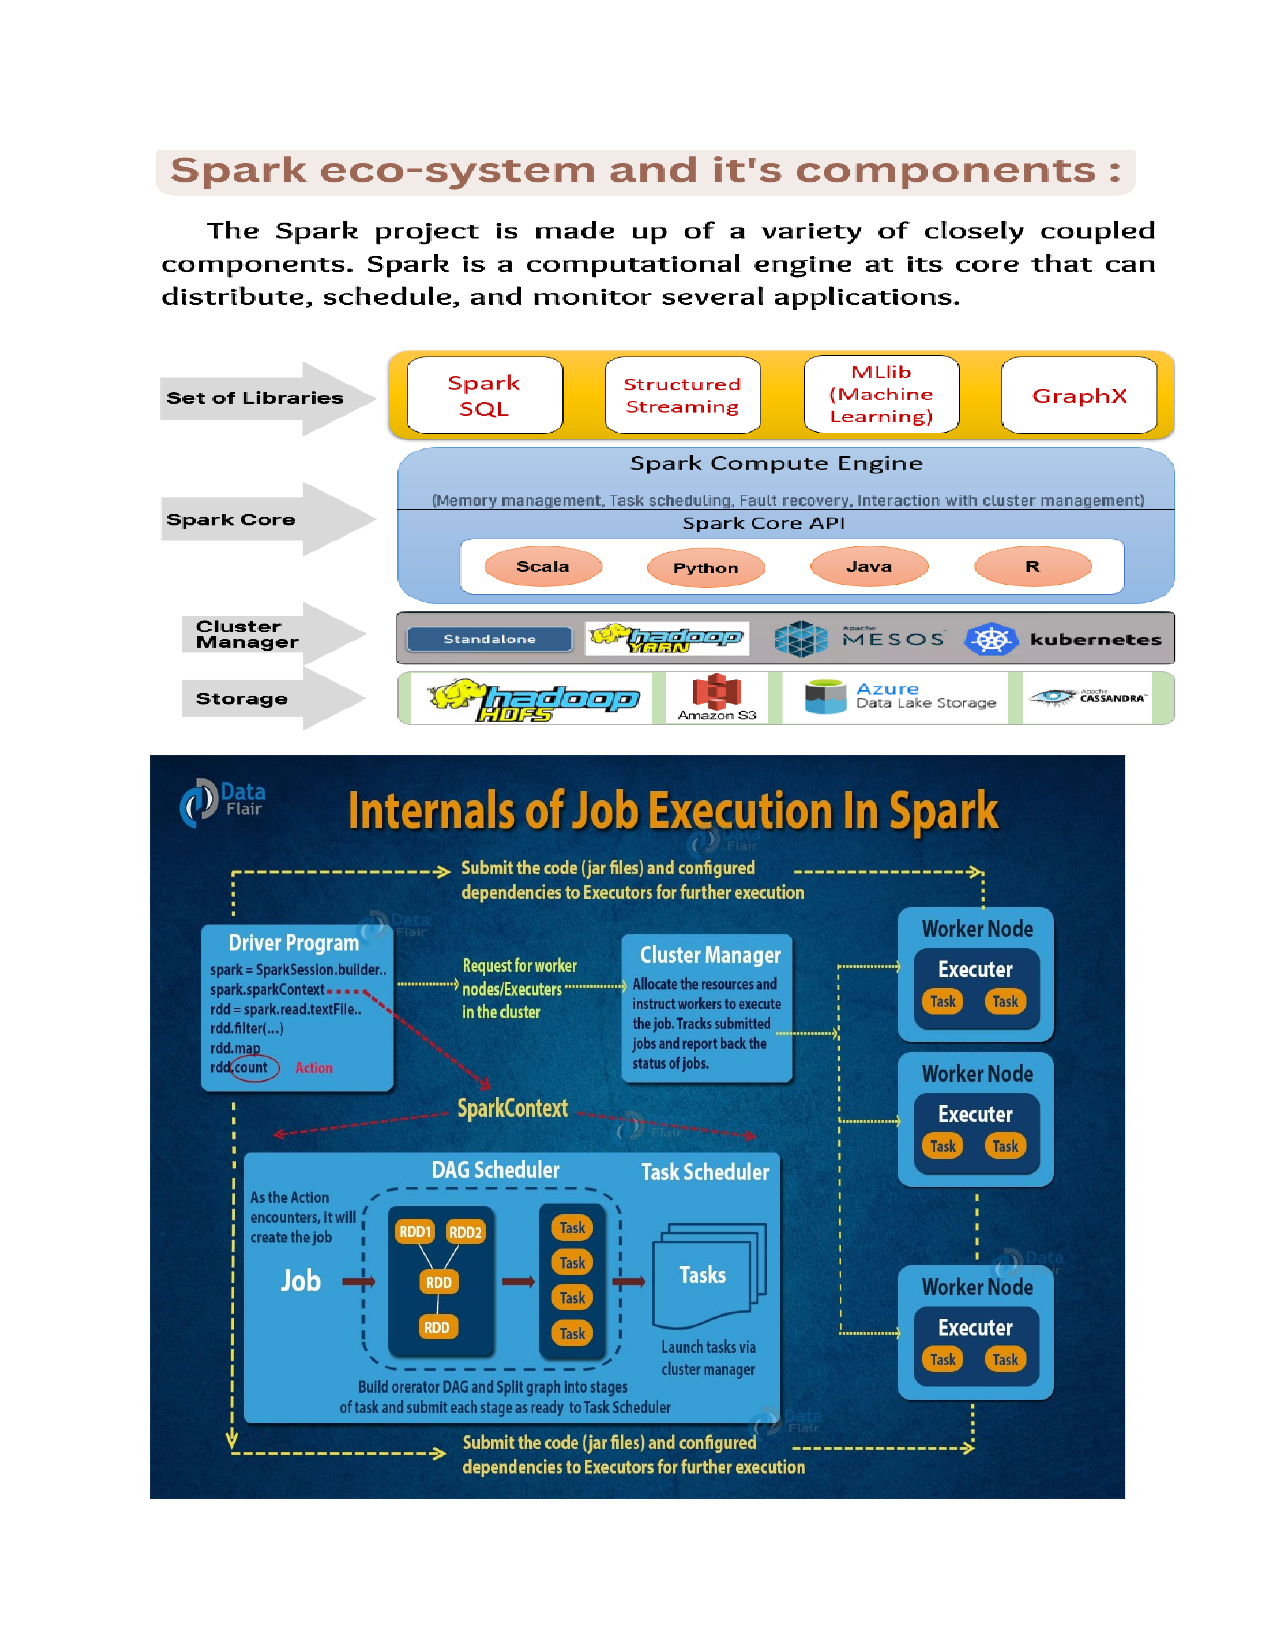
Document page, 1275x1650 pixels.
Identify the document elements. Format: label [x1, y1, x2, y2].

picture [150, 755, 1125, 1499]
picture [150, 150, 1175, 731]
